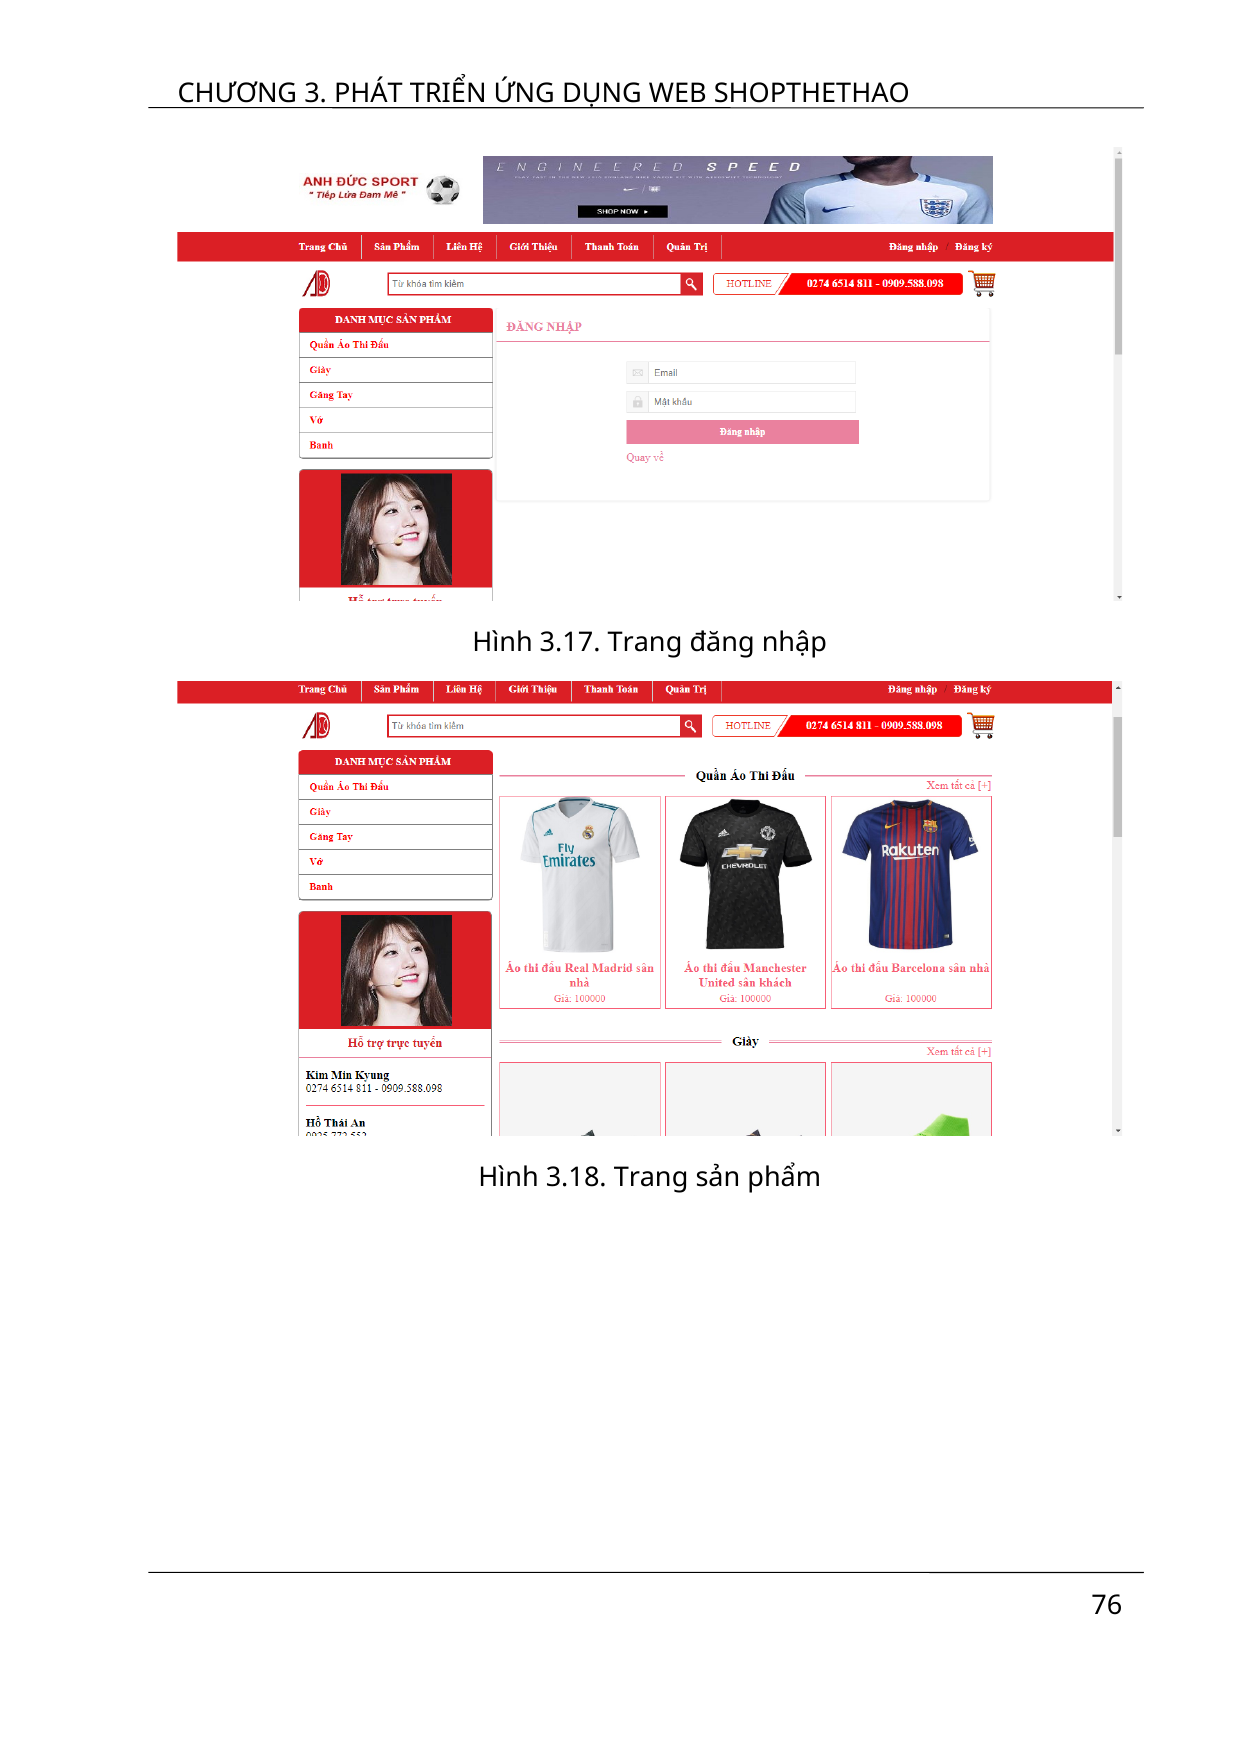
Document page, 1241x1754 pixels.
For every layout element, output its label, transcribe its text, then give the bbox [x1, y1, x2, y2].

list Hình 3.18. Trang sản phẩm [177, 1158, 1122, 1195]
list Hình 3.17. Trang đăng nhập [177, 622, 1122, 659]
